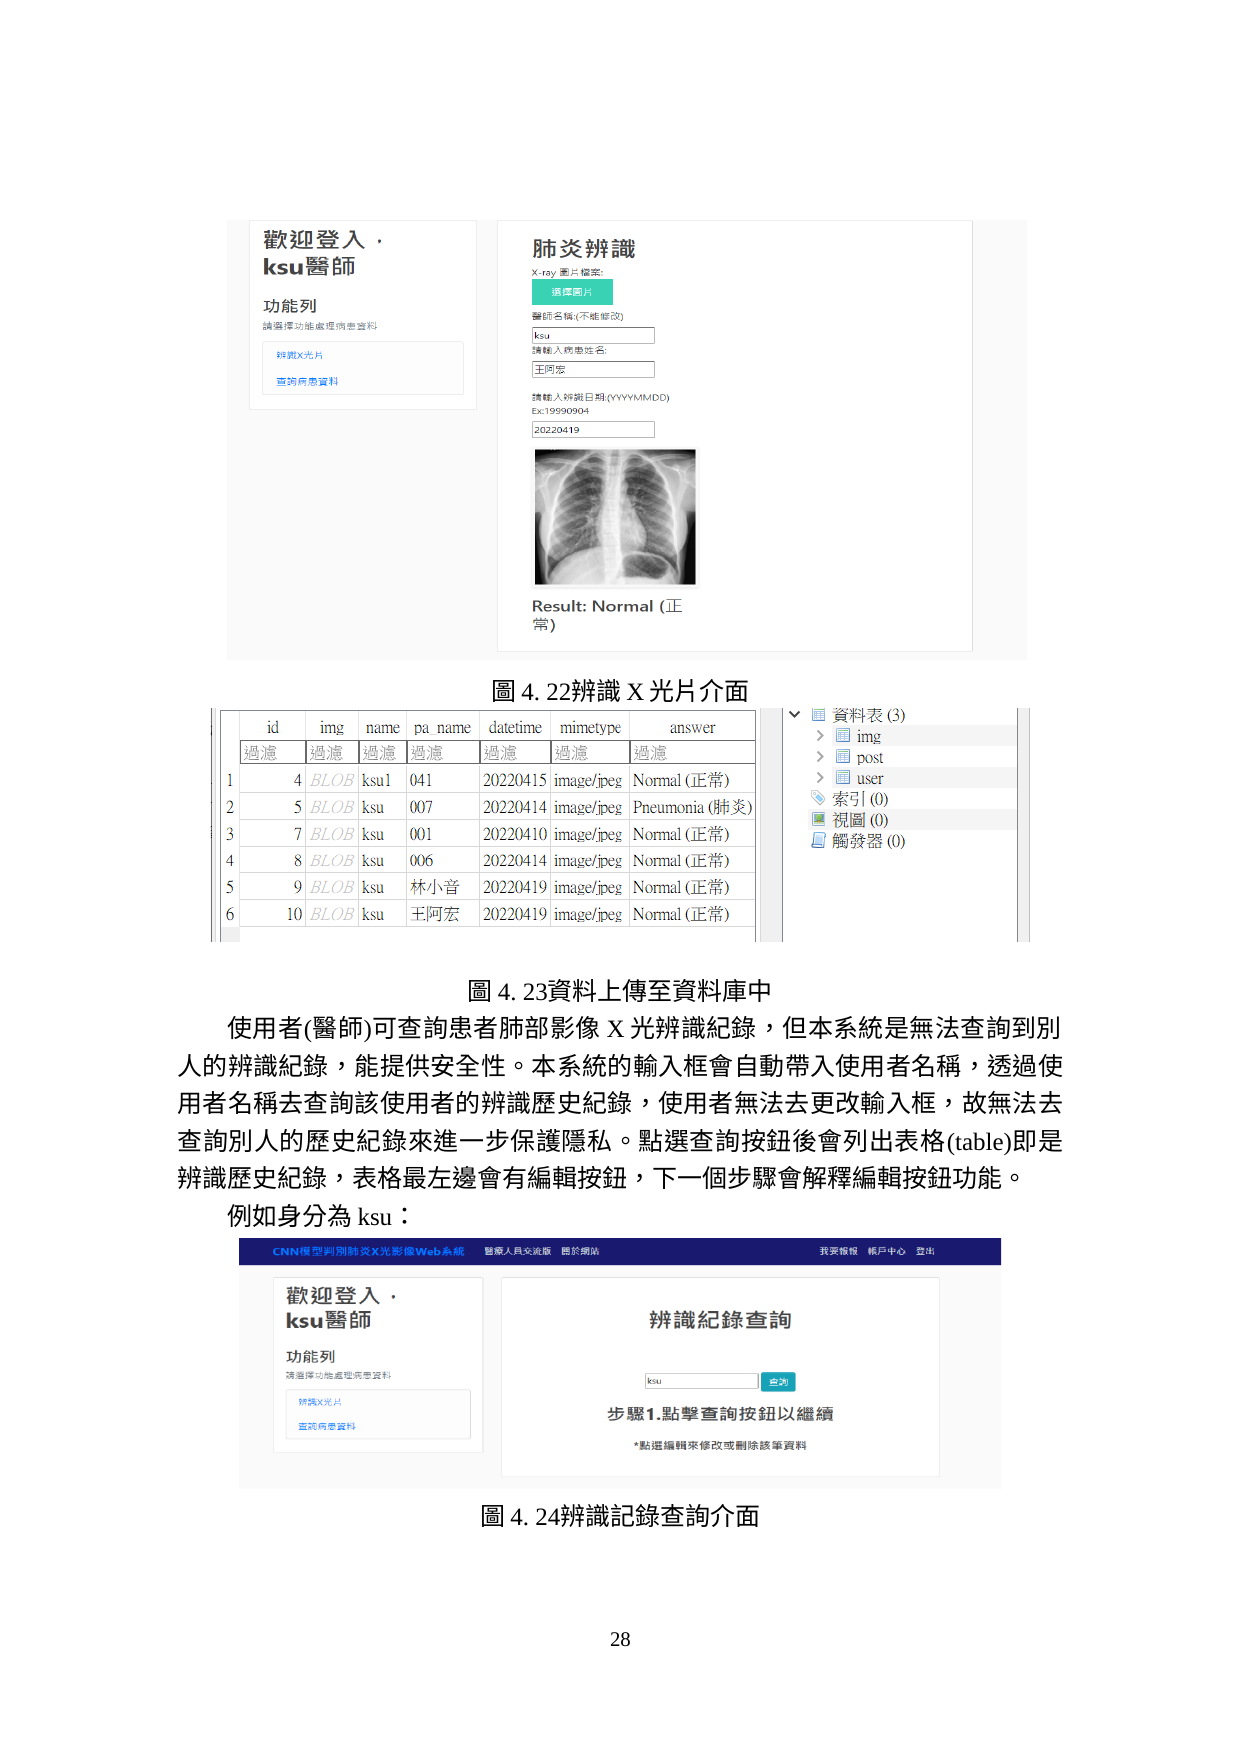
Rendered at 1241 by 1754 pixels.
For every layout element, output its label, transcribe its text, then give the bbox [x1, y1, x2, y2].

text 例如身分為ksu： [177, 1196, 1063, 1233]
picture [210, 708, 1030, 942]
text 使用者(醫師)可查詢患者肺部影像X光辨識紀錄，但本系統是無法查詢到別人的辨識紀錄，能提供安全性。本系統的輸入框會自動帶入使用者名稱，透過使用者名稱去查詢該使用者的辨識歷史紀錄，使用者無法去更改輸入框，故無法去查詢別人的歷史紀錄來進一步保護隱私。點選查詢按鈕後會列出表格(table)即是辨識歷史紀錄，表格最左邊會有編輯按鈕，下一個步驟會解釋編輯按鈕功能。 [177, 1008, 1063, 1196]
picture [239, 1238, 1002, 1489]
picture [227, 220, 1028, 660]
